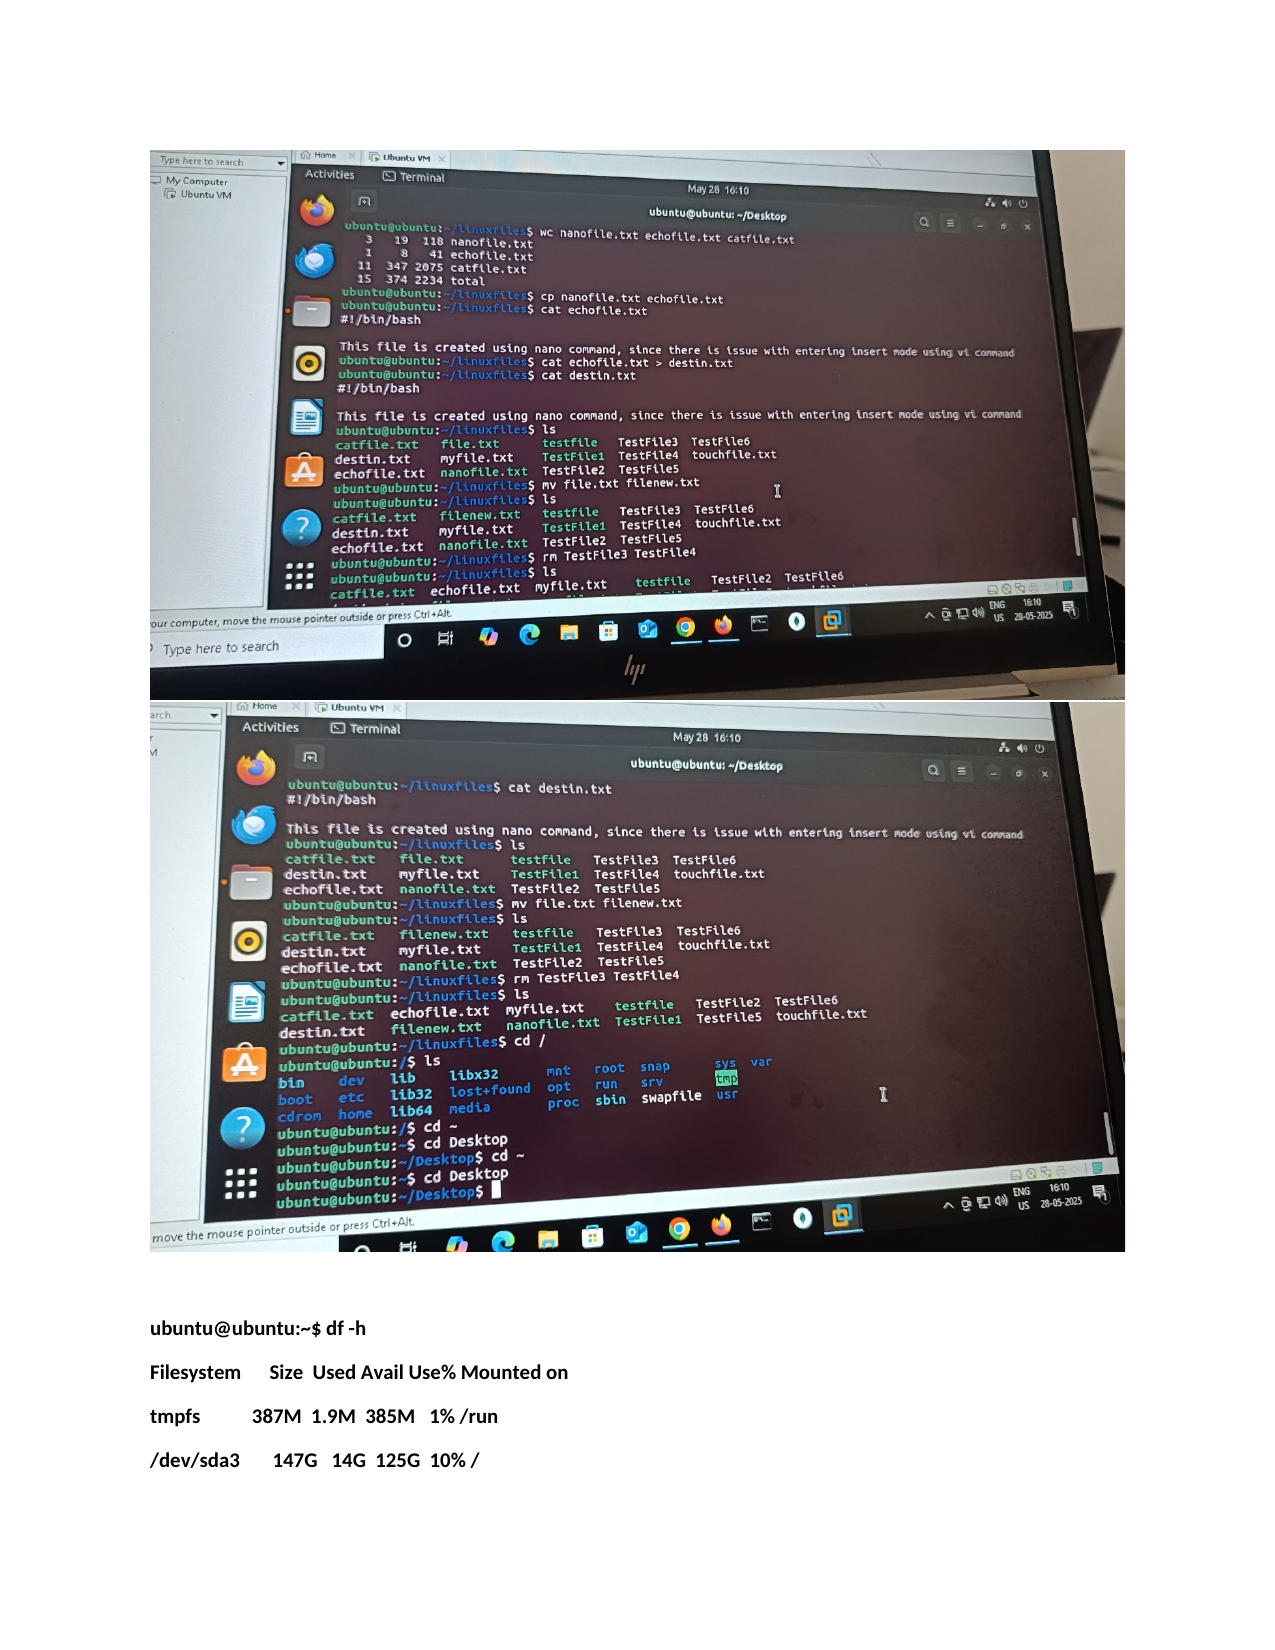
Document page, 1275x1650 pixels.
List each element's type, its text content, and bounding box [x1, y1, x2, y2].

text tmpfs 387M 1.9M 385M 1% /run [150, 1403, 1125, 1428]
text ubuntu@ubuntu:~$ df -h [150, 1315, 1125, 1340]
text Filesystem Size Used Avail Use% Mounted on [150, 1359, 1125, 1384]
picture [150, 702, 1125, 1252]
text /dev/sda3 147G 14G 125G 10% / [150, 1447, 1125, 1472]
picture [150, 150, 1125, 700]
